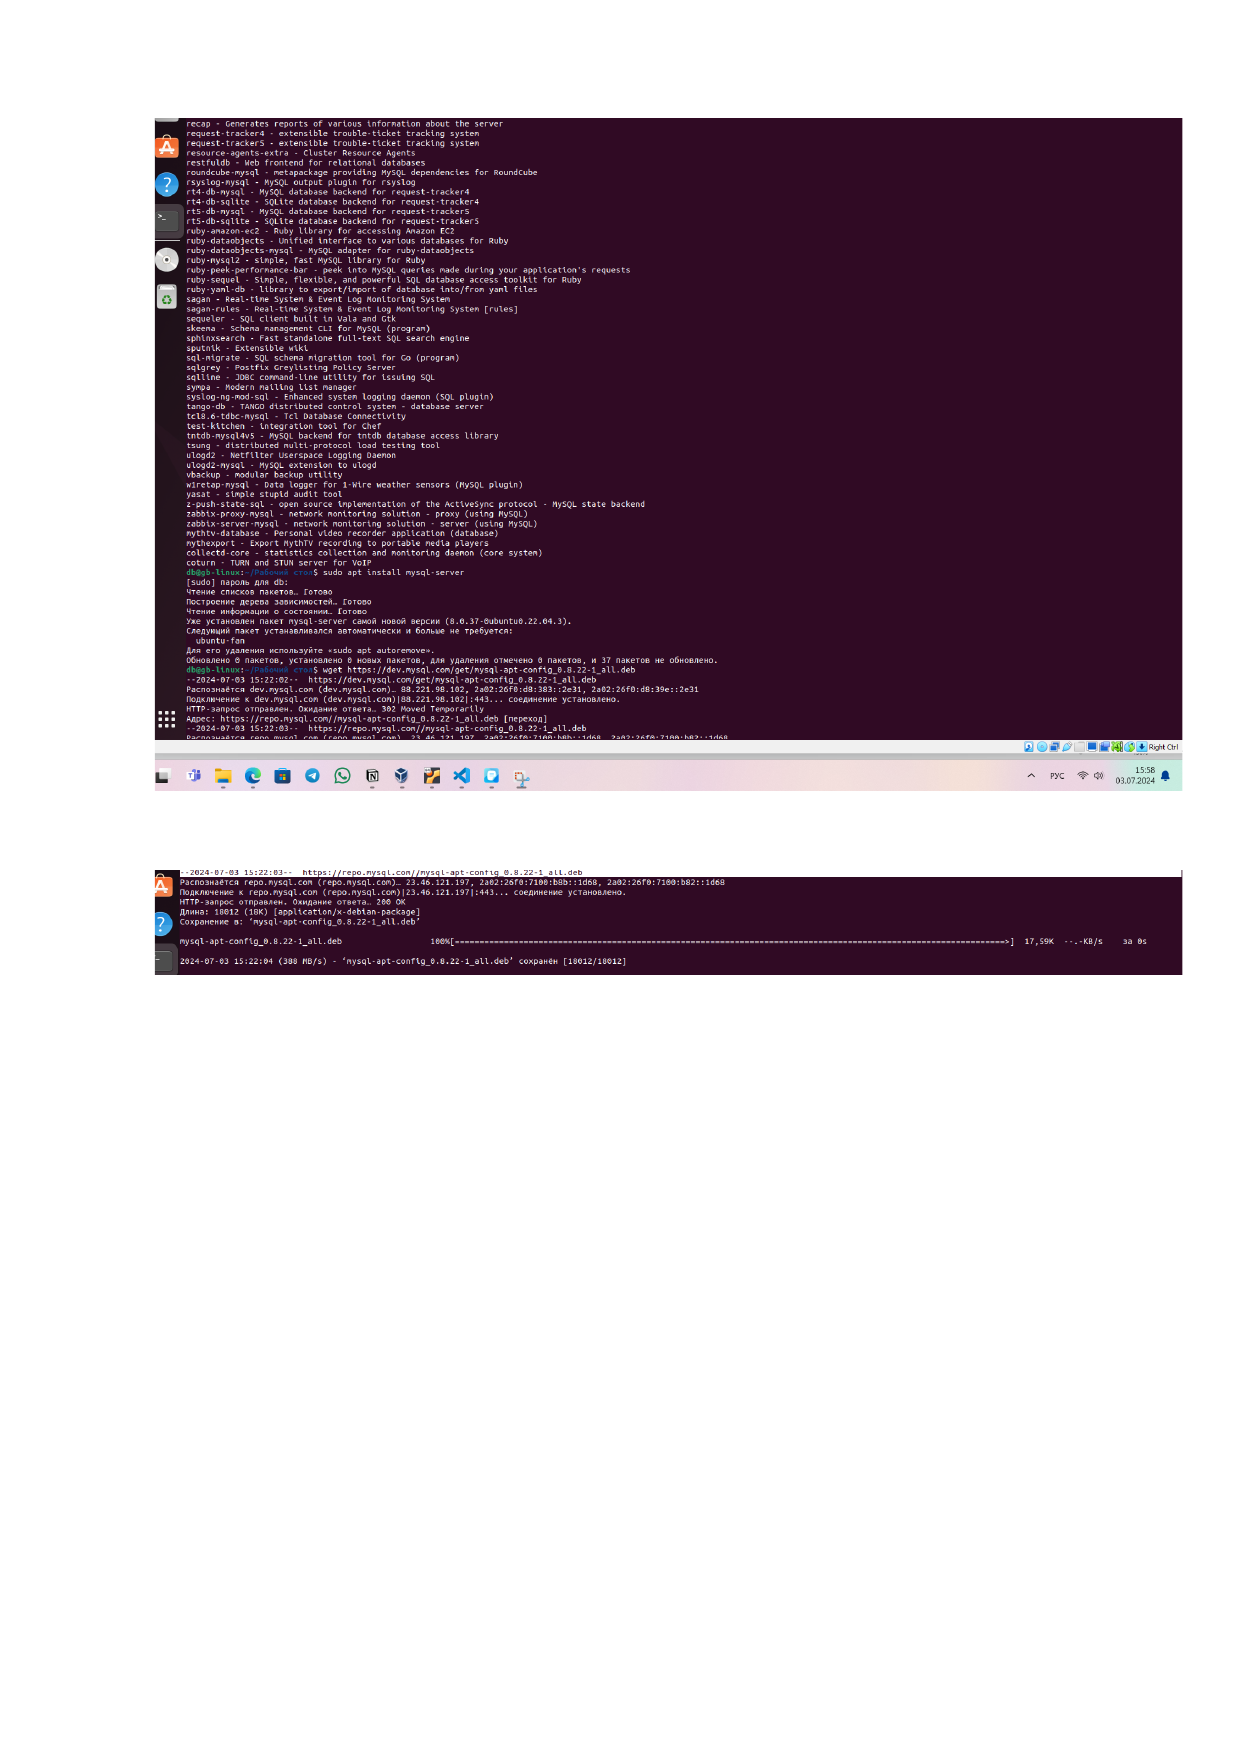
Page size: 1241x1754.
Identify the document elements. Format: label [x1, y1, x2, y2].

picture [154, 870, 1183, 975]
picture [154, 118, 1183, 791]
